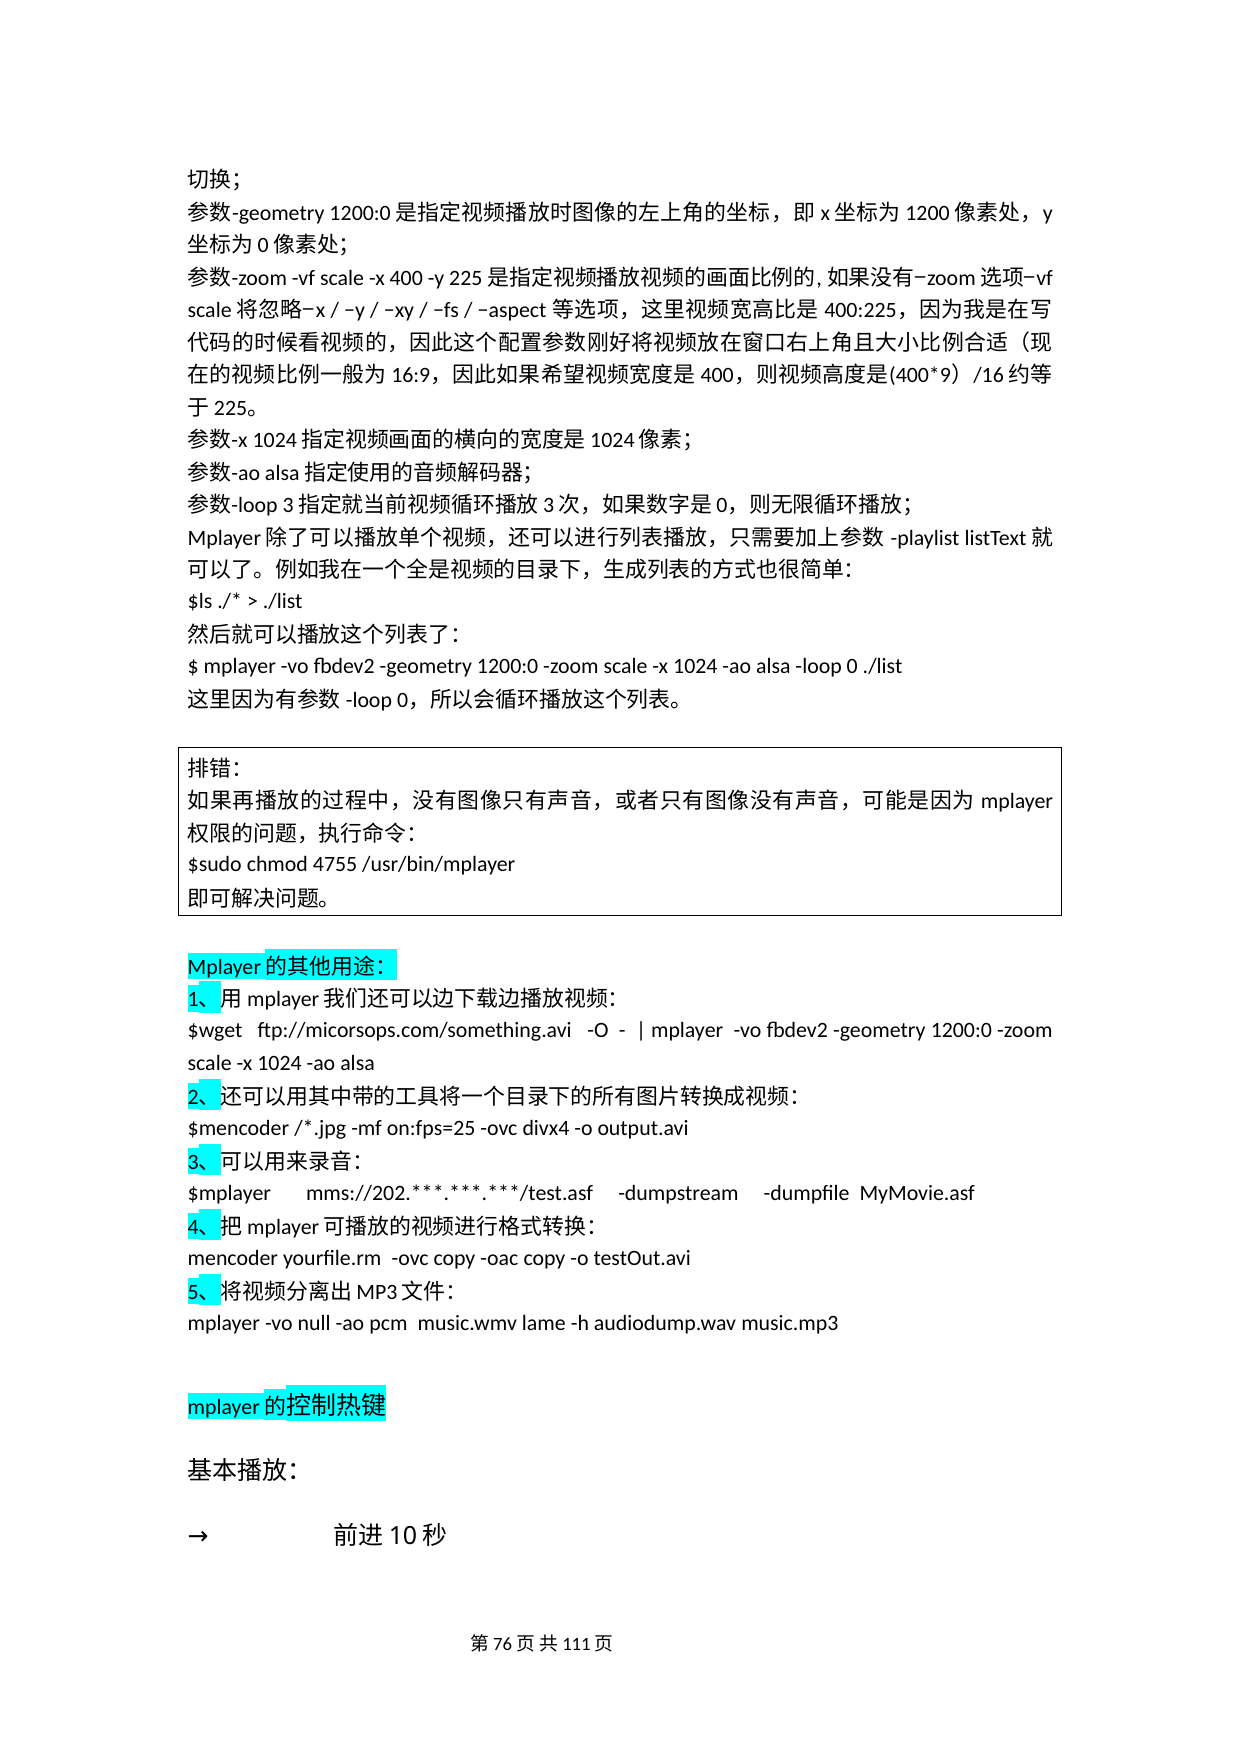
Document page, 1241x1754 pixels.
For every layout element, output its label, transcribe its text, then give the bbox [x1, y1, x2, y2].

text 1、用mplayer我们还可以边下载边播放视频： [221, 981, 1053, 1013]
text 参数-loop 3指定就当前视频循环播放3次，如果数字是0，则无限循环播放； [187, 487, 1053, 519]
text $mplayer mms://202.***.***.***/test.asf -dumpstream -dumpfile MyMovie.asf [187, 1176, 1053, 1208]
text 参数-geometry 1200:0是指定视频播放时图像的左上角的坐标，即x坐标为1200像素处，y坐标为0像素处； [187, 194, 1053, 259]
text 排错： [179, 748, 1061, 783]
text $sudo chmod 4755 /usr/bin/mplayer [187, 848, 1053, 877]
text mplayer -vo null -ao pcm music.wmv lame -h audiodump.wav music.mp3 [187, 1306, 1053, 1338]
text 2、还可以用其中带的工具将一个目录下的所有图片转换成视频： [187, 1078, 1053, 1111]
text 3、可以用来录音： [187, 1143, 1053, 1176]
text $ls ./* > ./list [187, 584, 1053, 617]
text $ mplayer -vo fbdev2 -geometry 1200:0 -zoom scale -x 1024 -ao alsa -loop 0 ./list [187, 649, 1053, 682]
text 然后就可以播放这个列表了： [187, 617, 1053, 649]
text 参数-zoom -vf scale -x 400 -y 225是指定视频播放视频的画面比例的, 如果没有−zoom选项−vf scale将忽略−x / −y / −xy / −fs / −aspect等选项，这里视频宽高比是400:225，因为我是在写代码的时候看视频的，因此这个配置参数刚好将视频放在窗口右上角且大小比例合适（现在的视频比例一般为16:9，因此如果希望视频宽度是400，则视频高度是(400*9）/16约等于225。 [187, 259, 1053, 422]
text mplayer的控制热键 [187, 1371, 1053, 1436]
text mencoder yourfile.rm -ovc copy -oac copy -o testOut.avi [187, 1241, 1053, 1273]
text Mplayer除了可以播放单个视频，还可以进行列表播放，只需要加上参数 -playlist listText就可以了。例如我在一个全是视频的目录下，生成列表的方式也很简单： [187, 519, 1053, 584]
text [187, 162, 1053, 194]
text 4、把mplayer可播放的视频进行格式转换： [187, 1208, 1053, 1241]
text 如果再播放的过程中，没有图像只有声音，或者只有图像没有声音，可能是因为mplayer权限的问题，执行命令： [187, 783, 1053, 848]
text 5、将视频分离出MP3文件： [187, 1273, 1053, 1306]
text 参数-ao alsa指定使用的音频解码器； [187, 454, 1053, 487]
text $mencoder /*.jpg -mf on:fps=25 -ovc divx4 -o output.avi [187, 1111, 1053, 1143]
text $wget ftp://micorsops.com/something.avi -O - | mplayer -vo fbdev2 -geometry 1200:0 -zoom scale -x 1024 -ao alsa [187, 1013, 1053, 1078]
text 即可解决问题。 [179, 877, 1061, 915]
text 这里因为有参数 -loop 0，所以会循环播放这个列表。 [187, 682, 1053, 714]
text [187, 1436, 1053, 1566]
text 参数-x 1024指定视频画面的横向的宽度是1024像素； [187, 422, 1053, 454]
text Mplayer的其他用途： [187, 948, 1053, 981]
